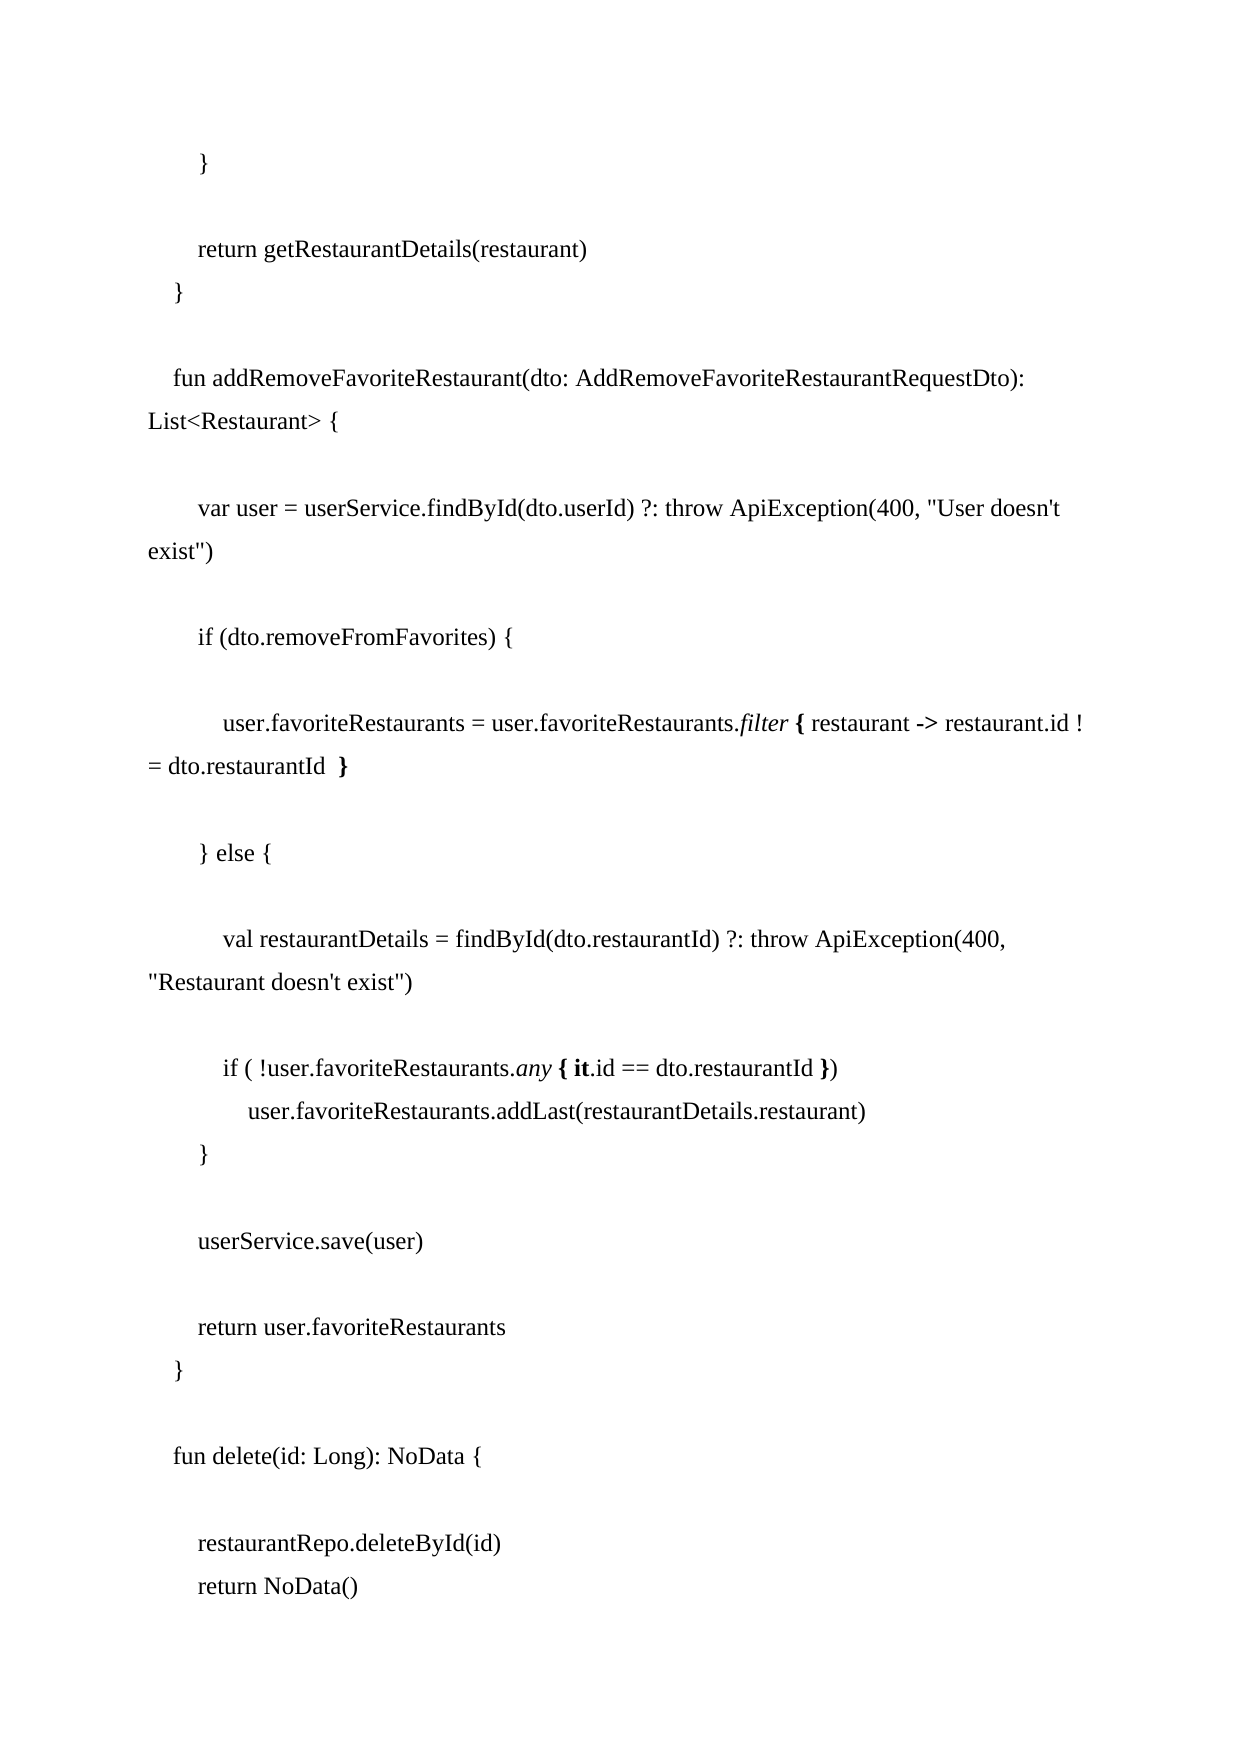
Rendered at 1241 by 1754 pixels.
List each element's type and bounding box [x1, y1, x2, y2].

text [148, 148, 1093, 1599]
